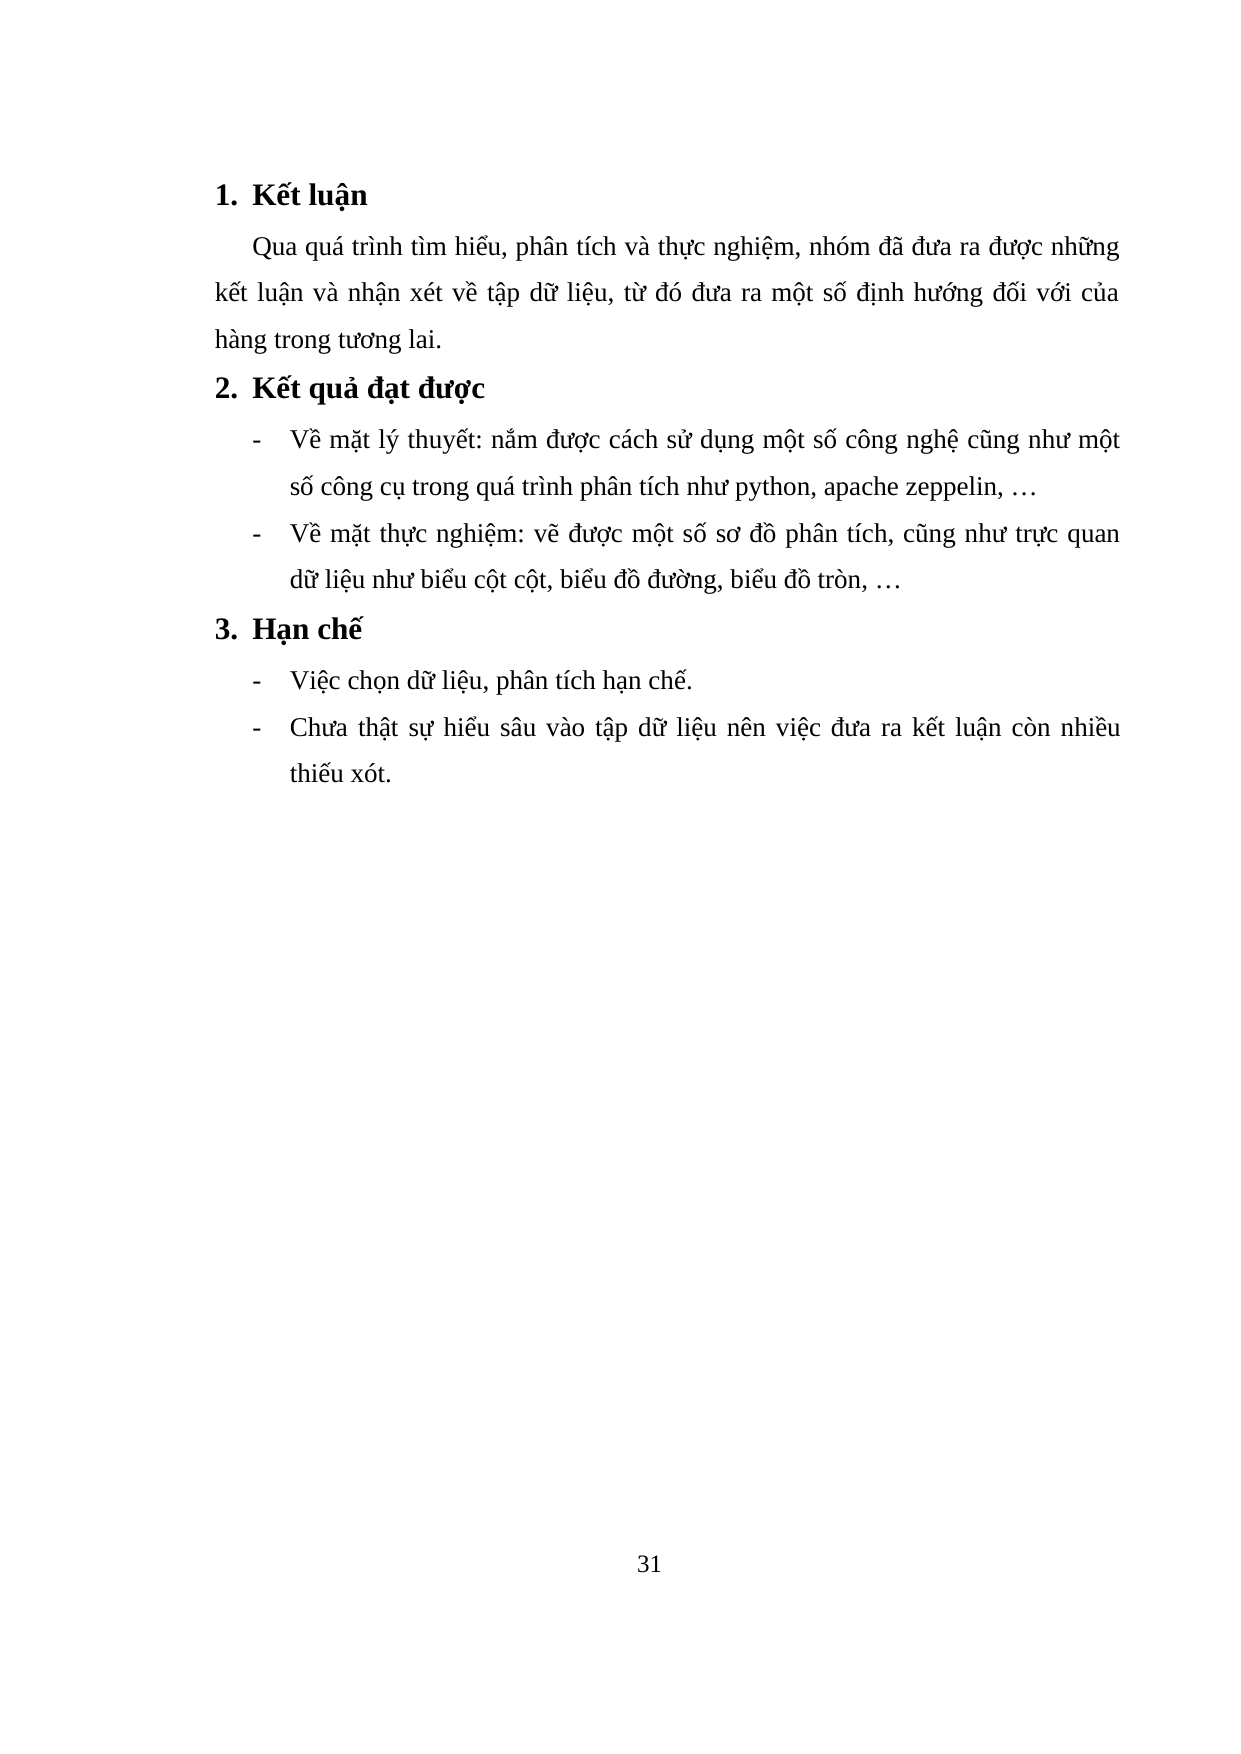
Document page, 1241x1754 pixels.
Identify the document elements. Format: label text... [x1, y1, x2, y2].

text Qua quá trình tìm hiểu, phân tích và thực nghiệm, nhóm đã đưa ra được những kết luận và nhận xét về tập dữ liệu, từ đó đưa ra một số định hướng đối với của hàng trong tương lai. [214, 229, 1122, 354]
list Kết luận [214, 176, 1122, 212]
list Việc chọn dữ liệu, phân tích hạn chế. [252, 664, 1122, 695]
list Về mặt thực nghiệm: vẽ được một số sơ đồ phân tích, cũng như trực quan dữ liệu như biểu cột cột, biểu đồ đường, biểu đồ tròn, … [252, 517, 1122, 594]
list Về mặt lý thuyết: nắm được cách sử dụng một số công nghệ cũng như một số công cụ trong quá trình phân tích như python, apache zeppelin, … [252, 423, 1122, 501]
list Hạn chế [214, 610, 1122, 646]
list Chưa thật sự hiểu sâu vào tập dữ liệu nên việc đưa ra kết luận còn nhiều thiếu xót. [252, 711, 1122, 788]
list Kết quả đạt được [214, 369, 1122, 406]
